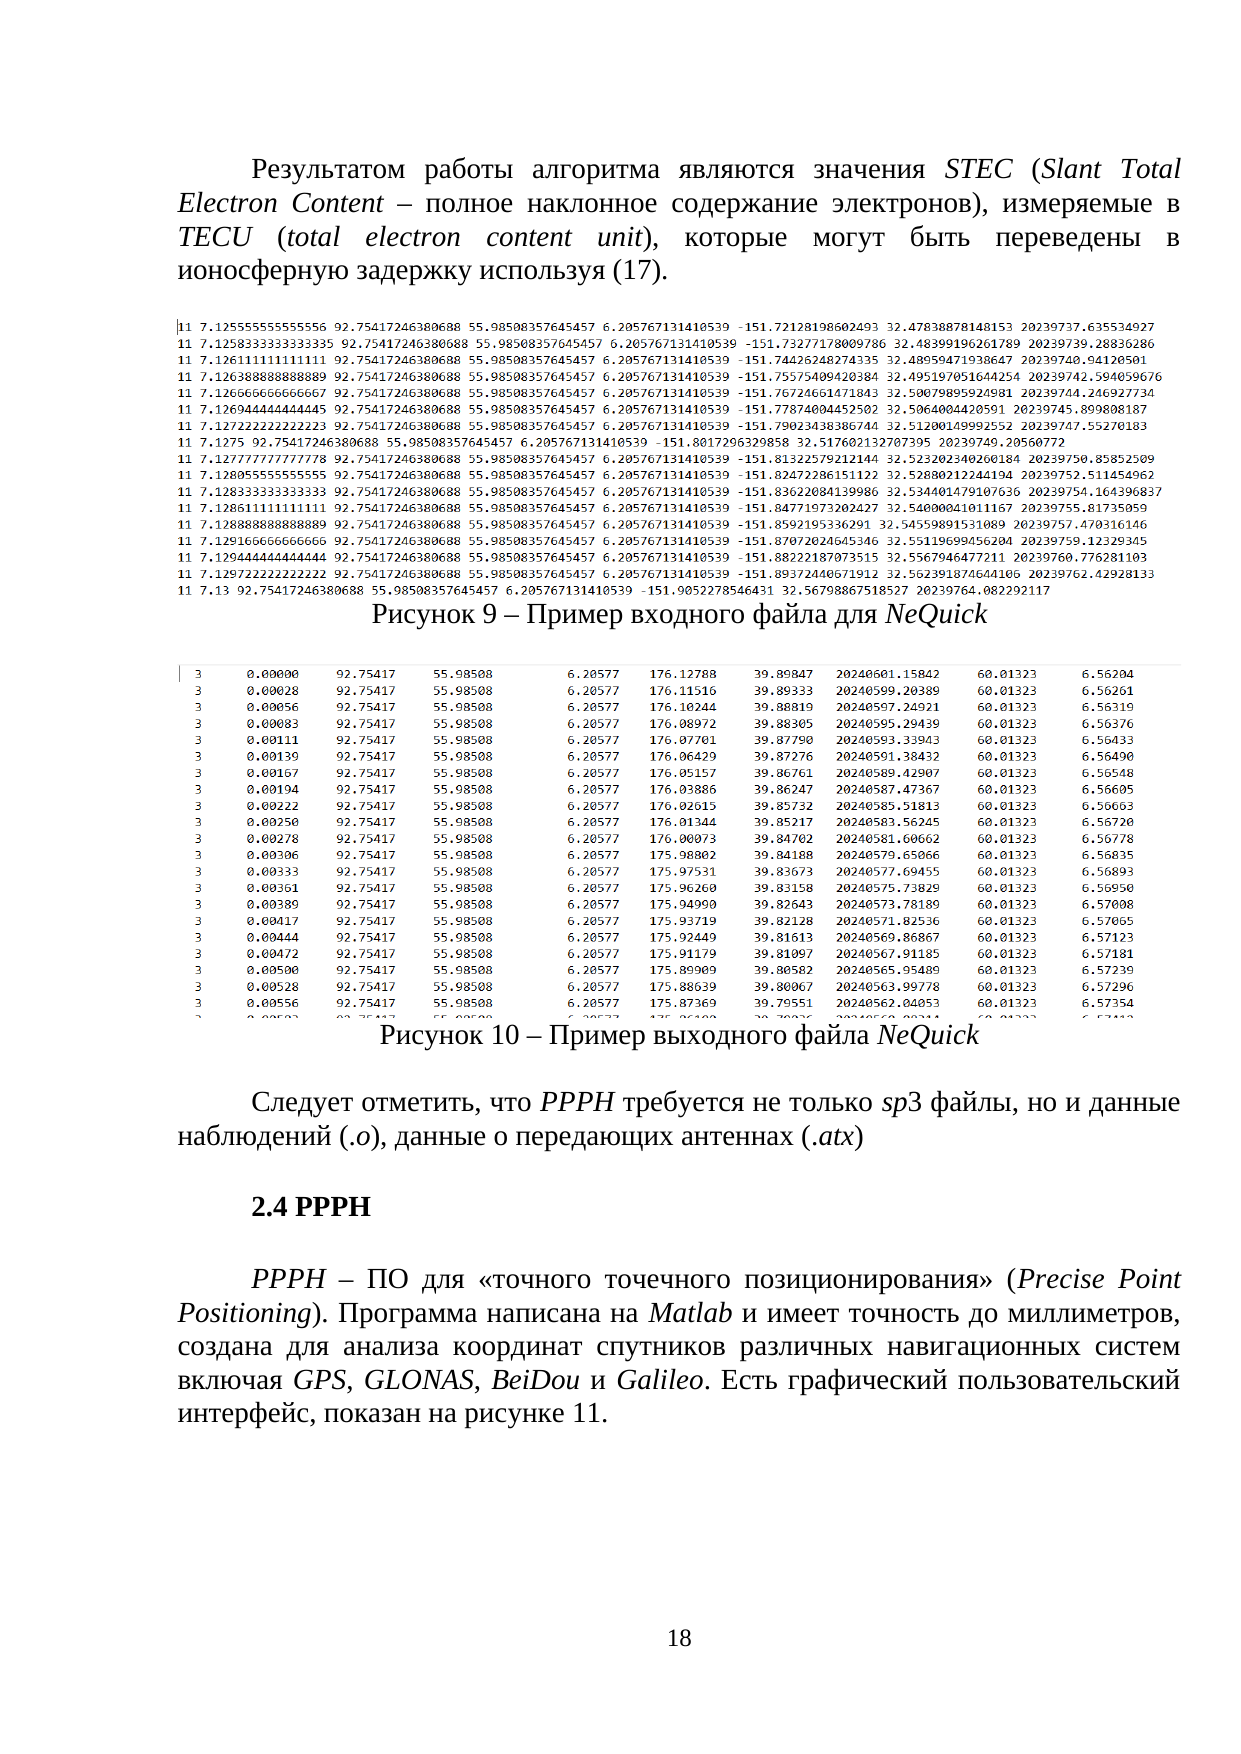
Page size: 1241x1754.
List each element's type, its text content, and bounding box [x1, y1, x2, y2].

text Следует отметить, что PPPH требуется не только sp3 файлы, но и данные наблюдений (.o), данные о передающих антеннах (.atx) [177, 1084, 1181, 1152]
subtitle 2.4 РРРН [177, 1189, 1181, 1223]
picture [177, 319, 1182, 597]
text Результатом работы алгоритма являются значения STEC (Slant Total Electron Content – полное наклонное содержание электронов), измеряемые в TECU (total electron content unit), которые могут быть переведены в ионосферную задержку используя (17). [177, 152, 1181, 286]
text Рисунок 10 – Пример выходного файла NeQuick [177, 1018, 1181, 1051]
picture [177, 663, 1182, 1018]
text PPPH – ПО для «точного точечного позиционирования» (Precise Point Positioning). Программа написана на Matlab и имеет точность до миллиметров, создана для анализа координат спутников различных навигационных систем включая GPS, GLONAS, BeiDou и Galileo. Есть графический пользовательский интерфейс, показан на рисунке 11. [177, 1261, 1181, 1429]
text Рисунок 9 – Пример входного файла для NeQuick [177, 597, 1181, 630]
